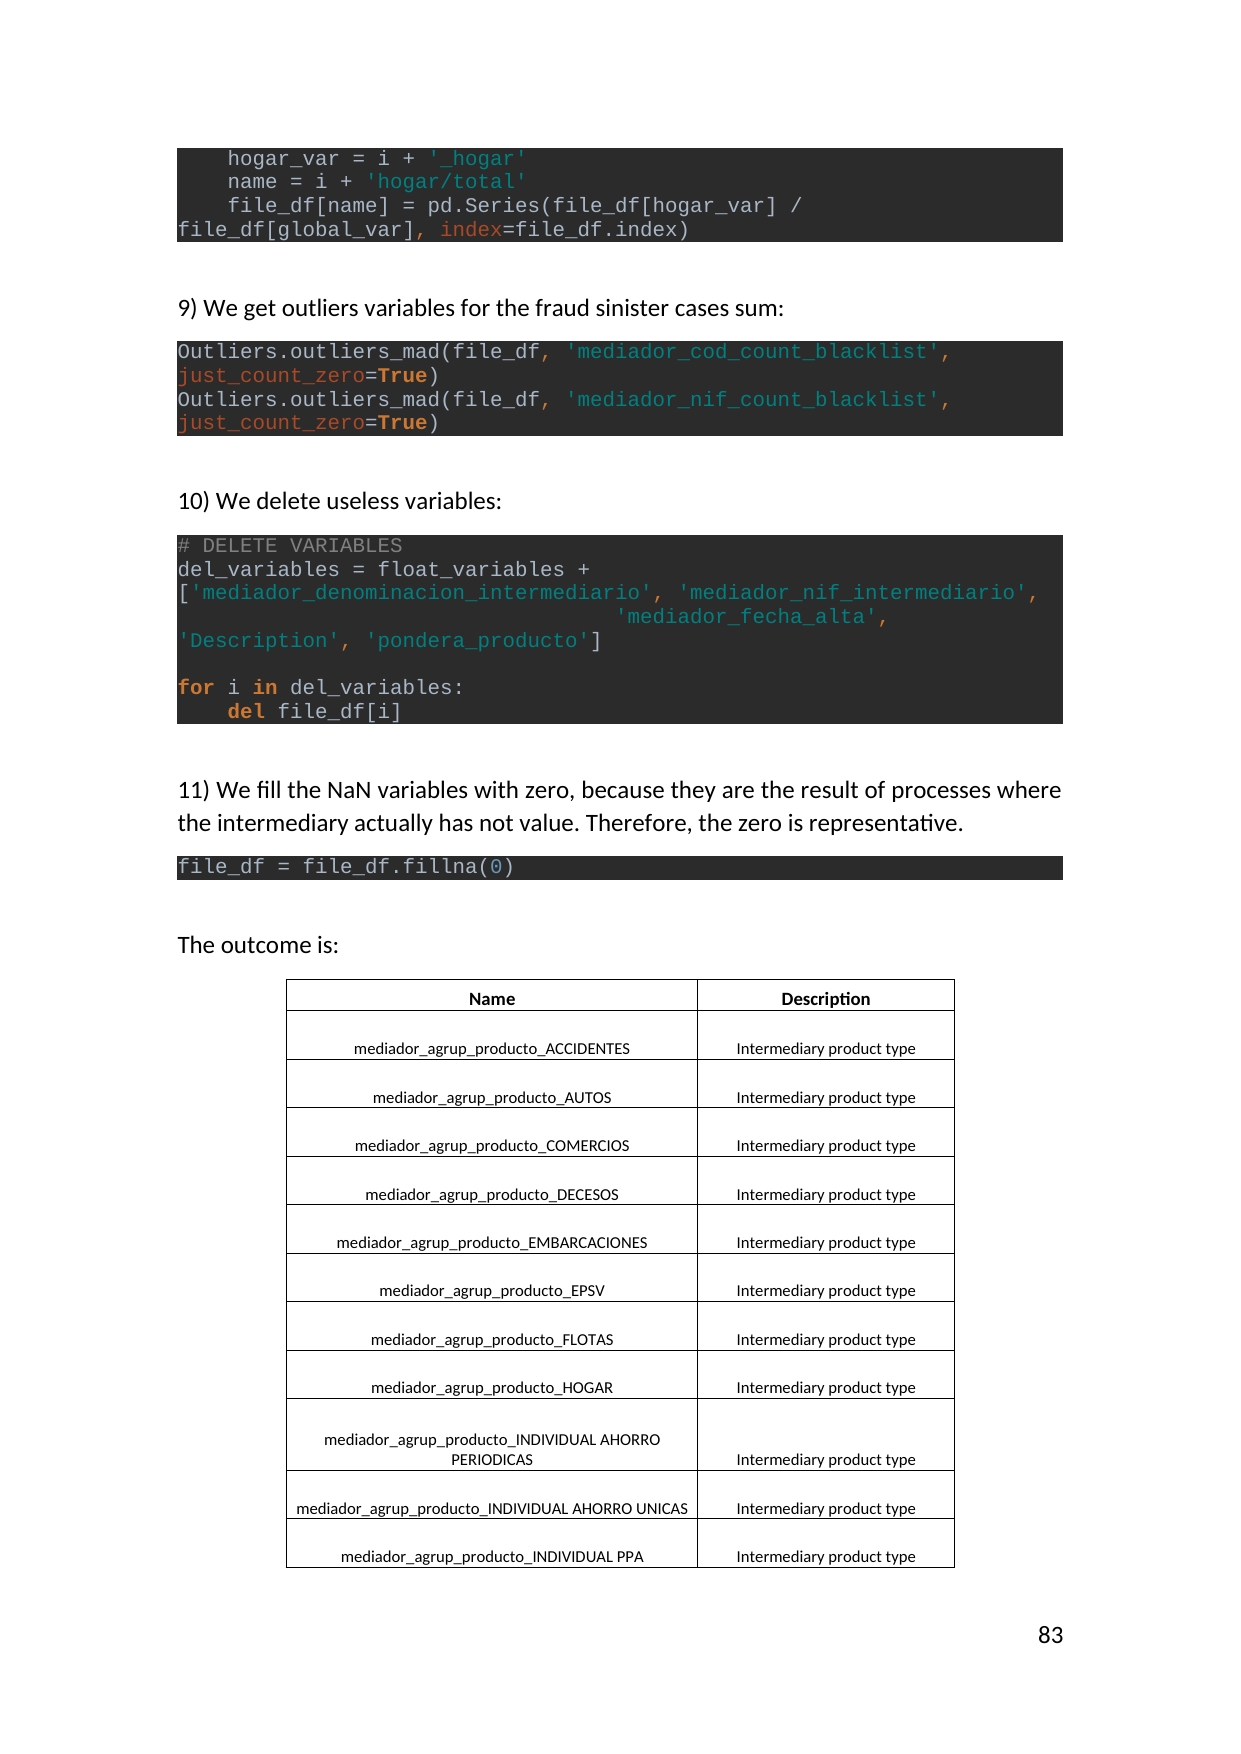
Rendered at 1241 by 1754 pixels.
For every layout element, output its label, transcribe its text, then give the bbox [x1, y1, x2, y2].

table_cell Intermediary product type [698, 1302, 954, 1349]
table_cell mediador_agrup_producto_INDIVIDUAL AHORRO PERIODICAS [287, 1399, 697, 1470]
table_cell mediador_agrup_producto_ACCIDENTES [287, 1011, 697, 1059]
table_cell Intermediary product type [698, 1157, 954, 1204]
text 11) We fill the NaN variables with zero, because they are the result of processes where the intermediary actually has not value. Therefore, the zero is representative. [177, 774, 1063, 837]
table_cell Intermediary product type [698, 1205, 954, 1253]
table_cell mediador_agrup_producto_EMBARCACIONES [287, 1205, 697, 1253]
table_cell mediador_agrup_producto_AUTOS [287, 1060, 697, 1107]
table_cell Intermediary product type [698, 1108, 954, 1156]
text # DELETE VARIABLES del_variables = float_variables + ['mediador_denominacion_intermediario', 'mediador_nif_intermediario', 'mediador_fecha_alta', 'Description', 'pondera_producto'] for i in del_variables: del file_df[i] [177, 535, 1063, 724]
text The outcome is: [177, 929, 1063, 960]
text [177, 148, 1063, 242]
table_cell mediador_agrup_producto_EPSV [287, 1254, 697, 1301]
table_cell mediador_agrup_producto_INDIVIDUAL AHORRO UNICAS [287, 1471, 697, 1518]
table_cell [698, 1519, 954, 1567]
table_cell mediador_agrup_producto_FLOTAS [287, 1302, 697, 1349]
table_cell Intermediary product type [698, 1471, 954, 1518]
table_header Name [287, 980, 697, 1010]
table_cell Intermediary product type [698, 1399, 954, 1470]
text Outliers.outliers_mad(file_df, 'mediador_cod_count_blacklist', just_count_zero=True) Outliers.outliers_mad(file_df, 'mediador_nif_count_blacklist', just_count_zero=True) [177, 341, 1063, 436]
table_cell Intermediary product type [698, 1060, 954, 1107]
table_cell mediador_agrup_producto_HOGAR [287, 1351, 697, 1398]
table_header Description [698, 980, 954, 1010]
table_cell Intermediary product type [698, 1351, 954, 1398]
table_cell mediador_agrup_producto_DECESOS [287, 1157, 697, 1204]
table_cell mediador_agrup_producto_INDIVIDUAL PPA [287, 1519, 697, 1567]
text file_df = file_df.fillna(0) [177, 856, 1063, 880]
table_cell Intermediary product type [698, 1011, 954, 1059]
table_cell Intermediary product type [698, 1254, 954, 1301]
text 10) We delete useless variables: [177, 486, 1063, 516]
table_cell mediador_agrup_producto_COMERCIOS [287, 1108, 697, 1156]
text 9) We get outliers variables for the fraud sinister cases sum: [177, 292, 1063, 322]
